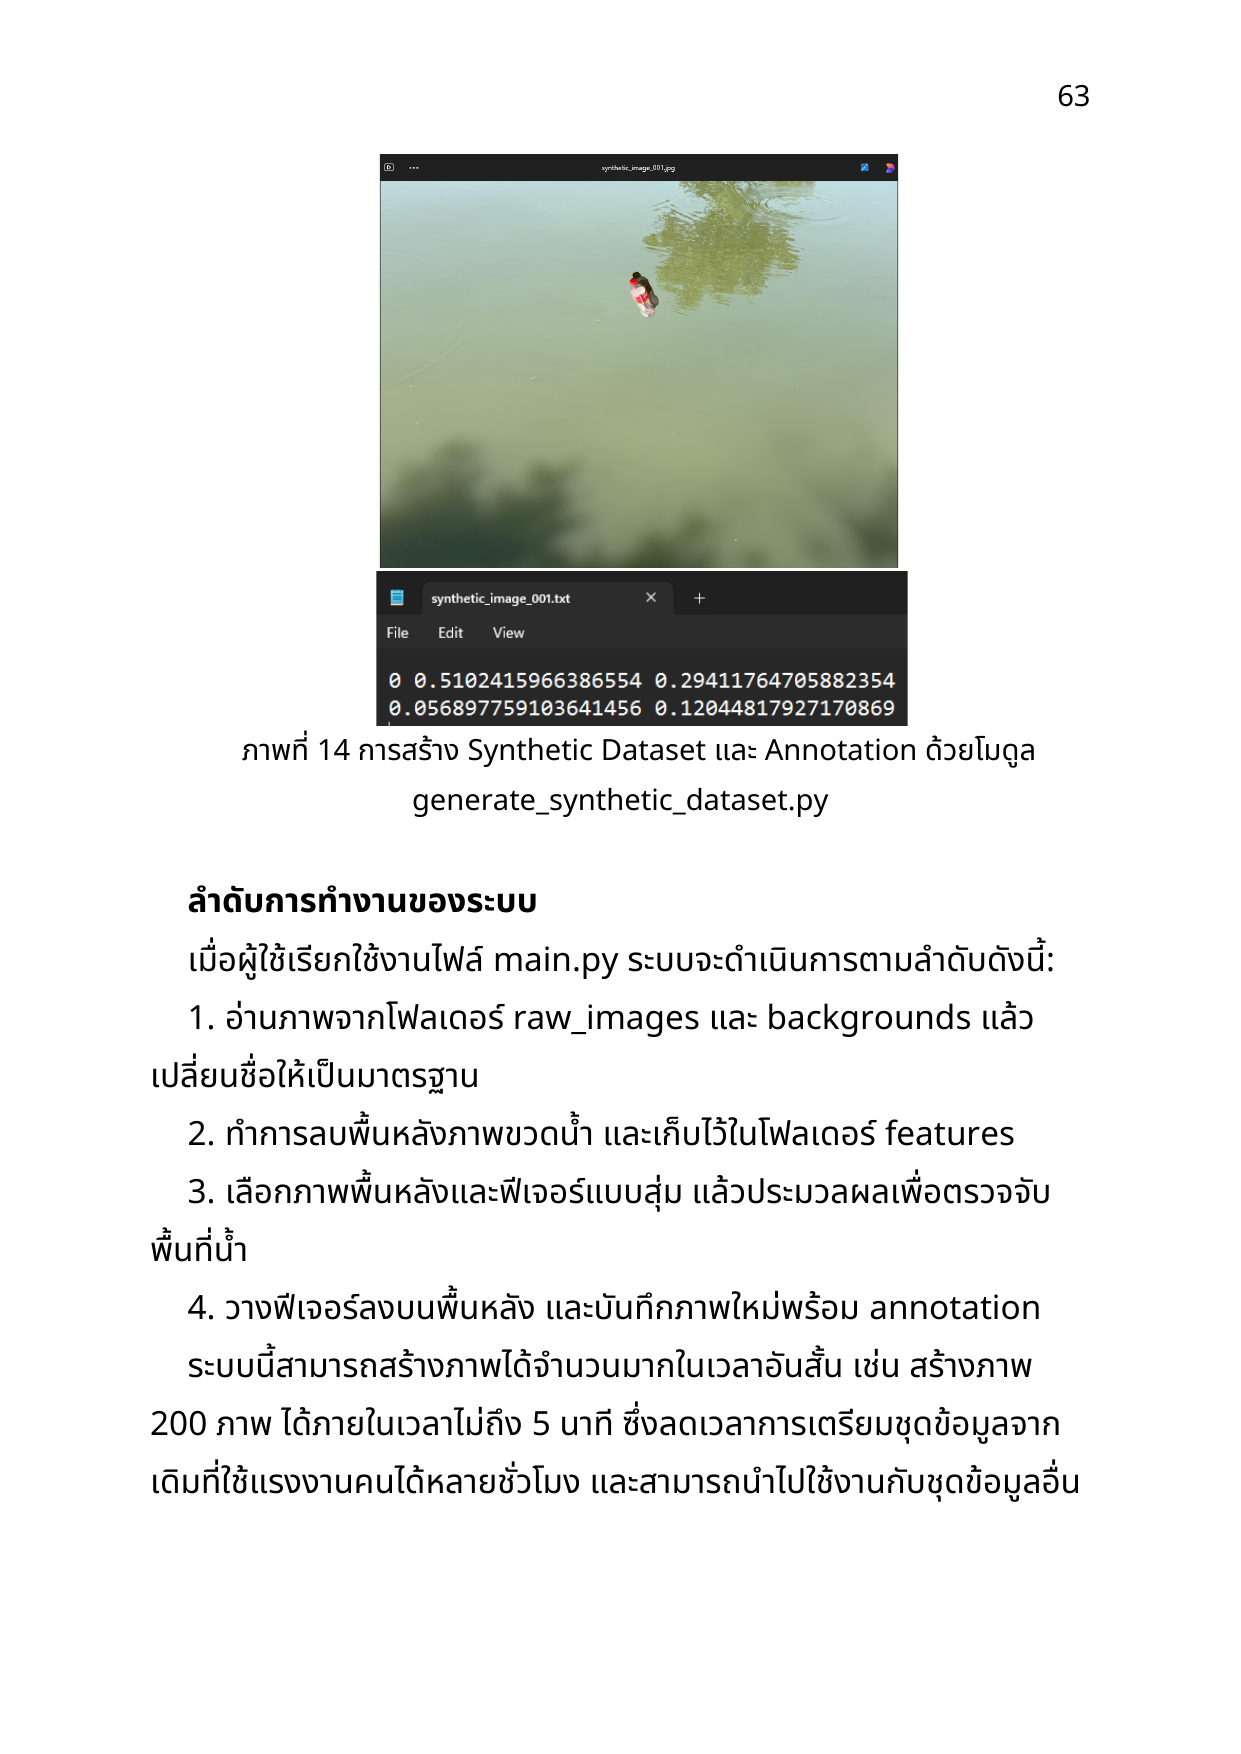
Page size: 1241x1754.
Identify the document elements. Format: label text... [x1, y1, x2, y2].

list เลือกภาพพื้นหลังและฟีเจอร์แบบสุ่ม แล้วประมวลผลเพื่อตรวจจับพื้นที่น้ำ [150, 1168, 1090, 1276]
list อ่านภาพจากโฟลเดอร์ raw_images และ backgrounds แล้วเปลี่ยนชื่อให้เป็นมาตรฐาน [150, 993, 1090, 1102]
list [150, 1342, 1090, 1508]
list ทำการลบพื้นหลังภาพขวดน้ำ และเก็บไว้ในโฟลเดอร์ features [150, 1109, 1090, 1160]
list ลำดับการทำงานของระบบ [150, 877, 1090, 928]
list เมื่อผู้ใช้เรียกใช้งานไฟล์ main.py ระบบจะดำเนินการตามลำดับดังนี้: [150, 935, 1090, 986]
list ภาพที่ 14 การสร้าง Synthetic Dataset และ Annotation ด้วยโมดูล generate_synthetic_dataset.py [150, 729, 1090, 819]
picture [376, 571, 908, 726]
picture [379, 154, 899, 568]
list วางฟีเจอร์ลงบนพื้นหลัง และบันทึกภาพใหม่พร้อม annotation [150, 1284, 1090, 1334]
